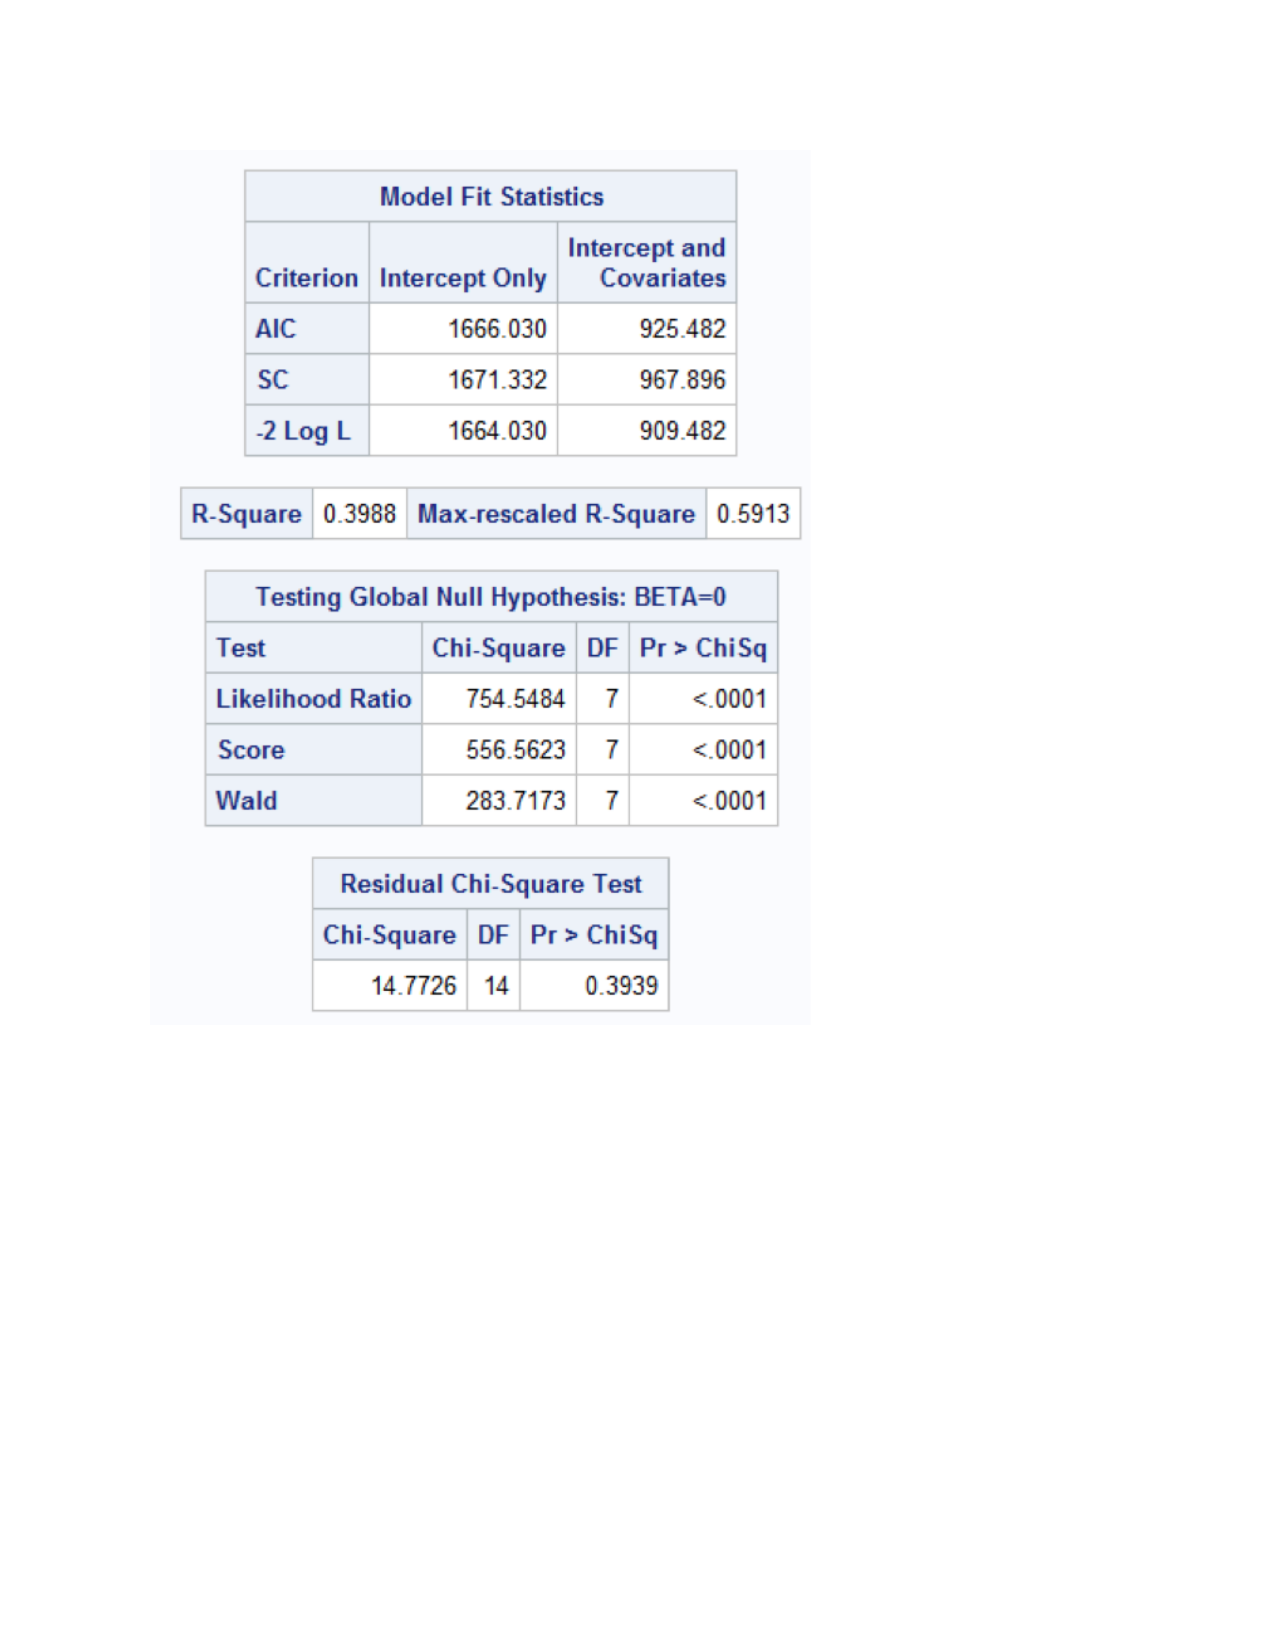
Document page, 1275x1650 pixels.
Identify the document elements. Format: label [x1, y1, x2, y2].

picture [150, 150, 811, 1025]
